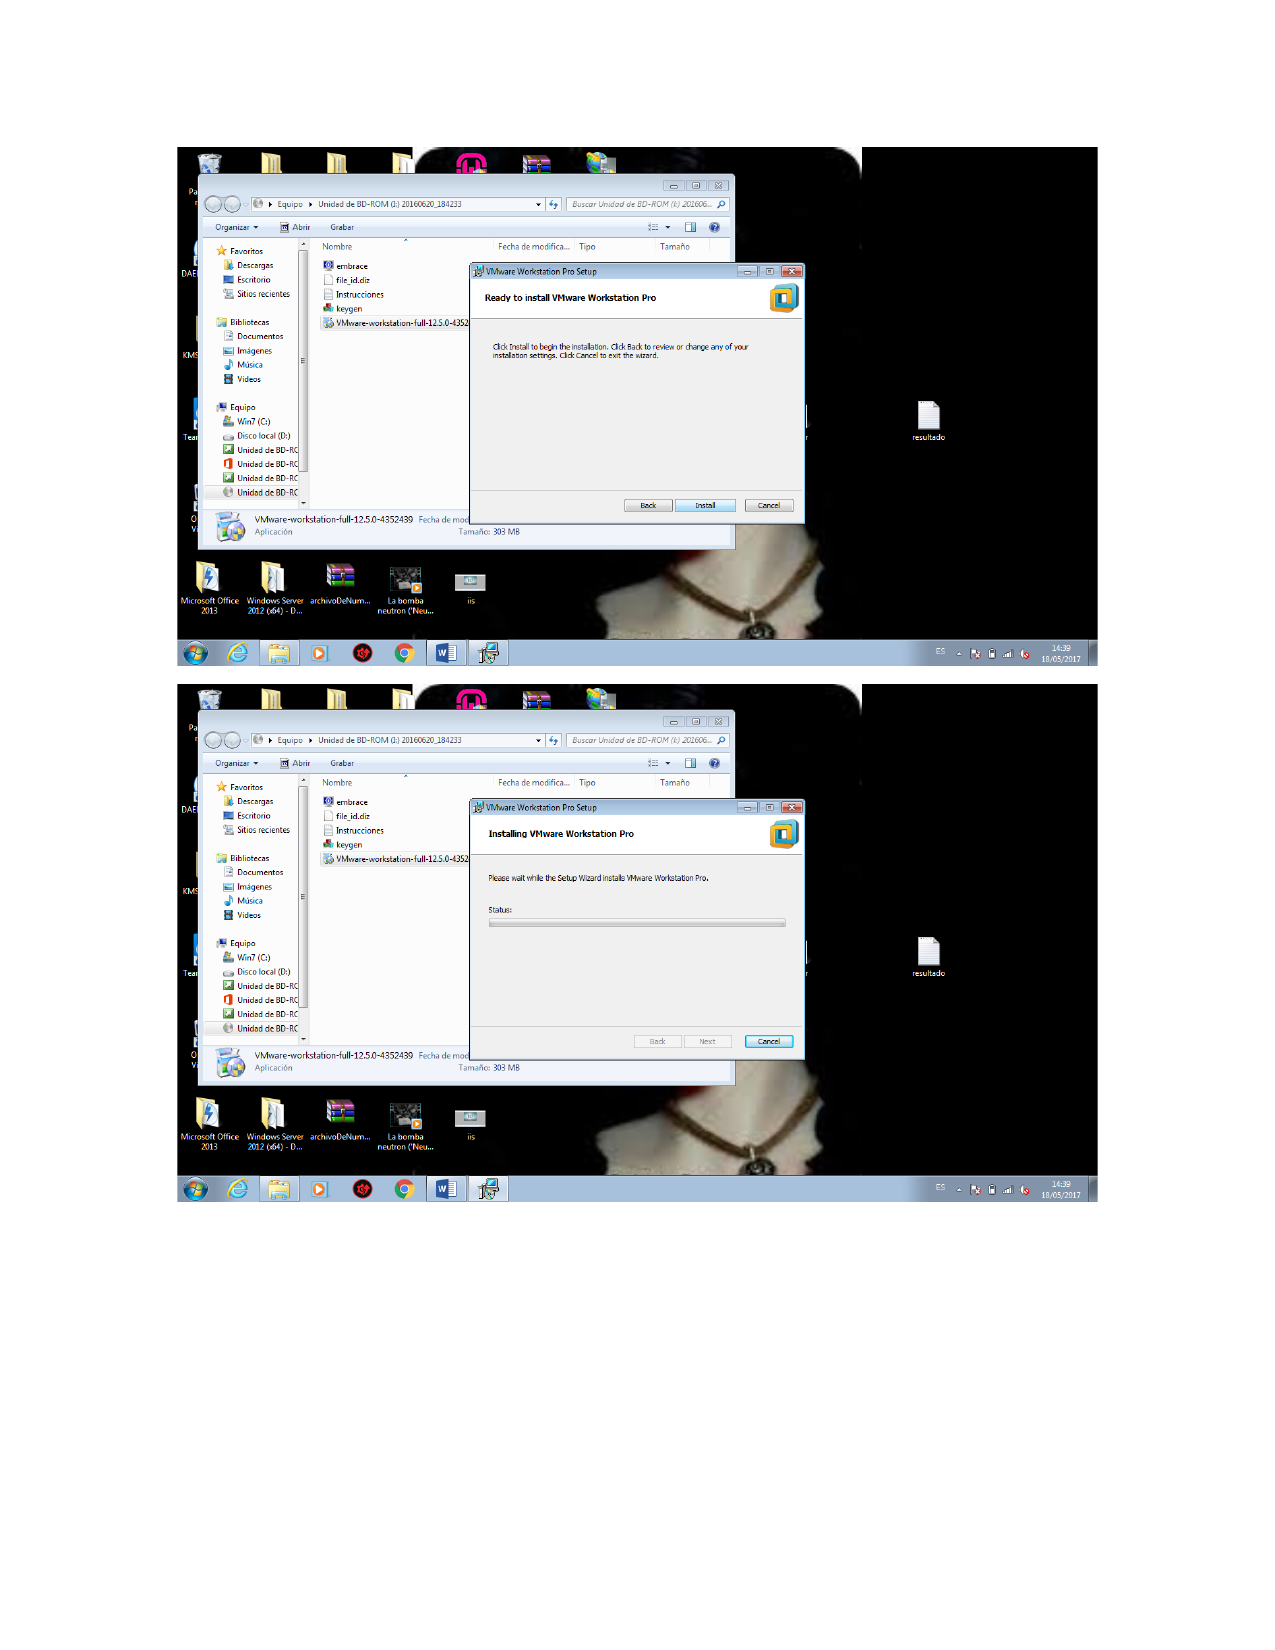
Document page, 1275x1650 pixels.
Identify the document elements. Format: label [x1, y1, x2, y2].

picture [177, 147, 1098, 666]
picture [177, 684, 1098, 1202]
